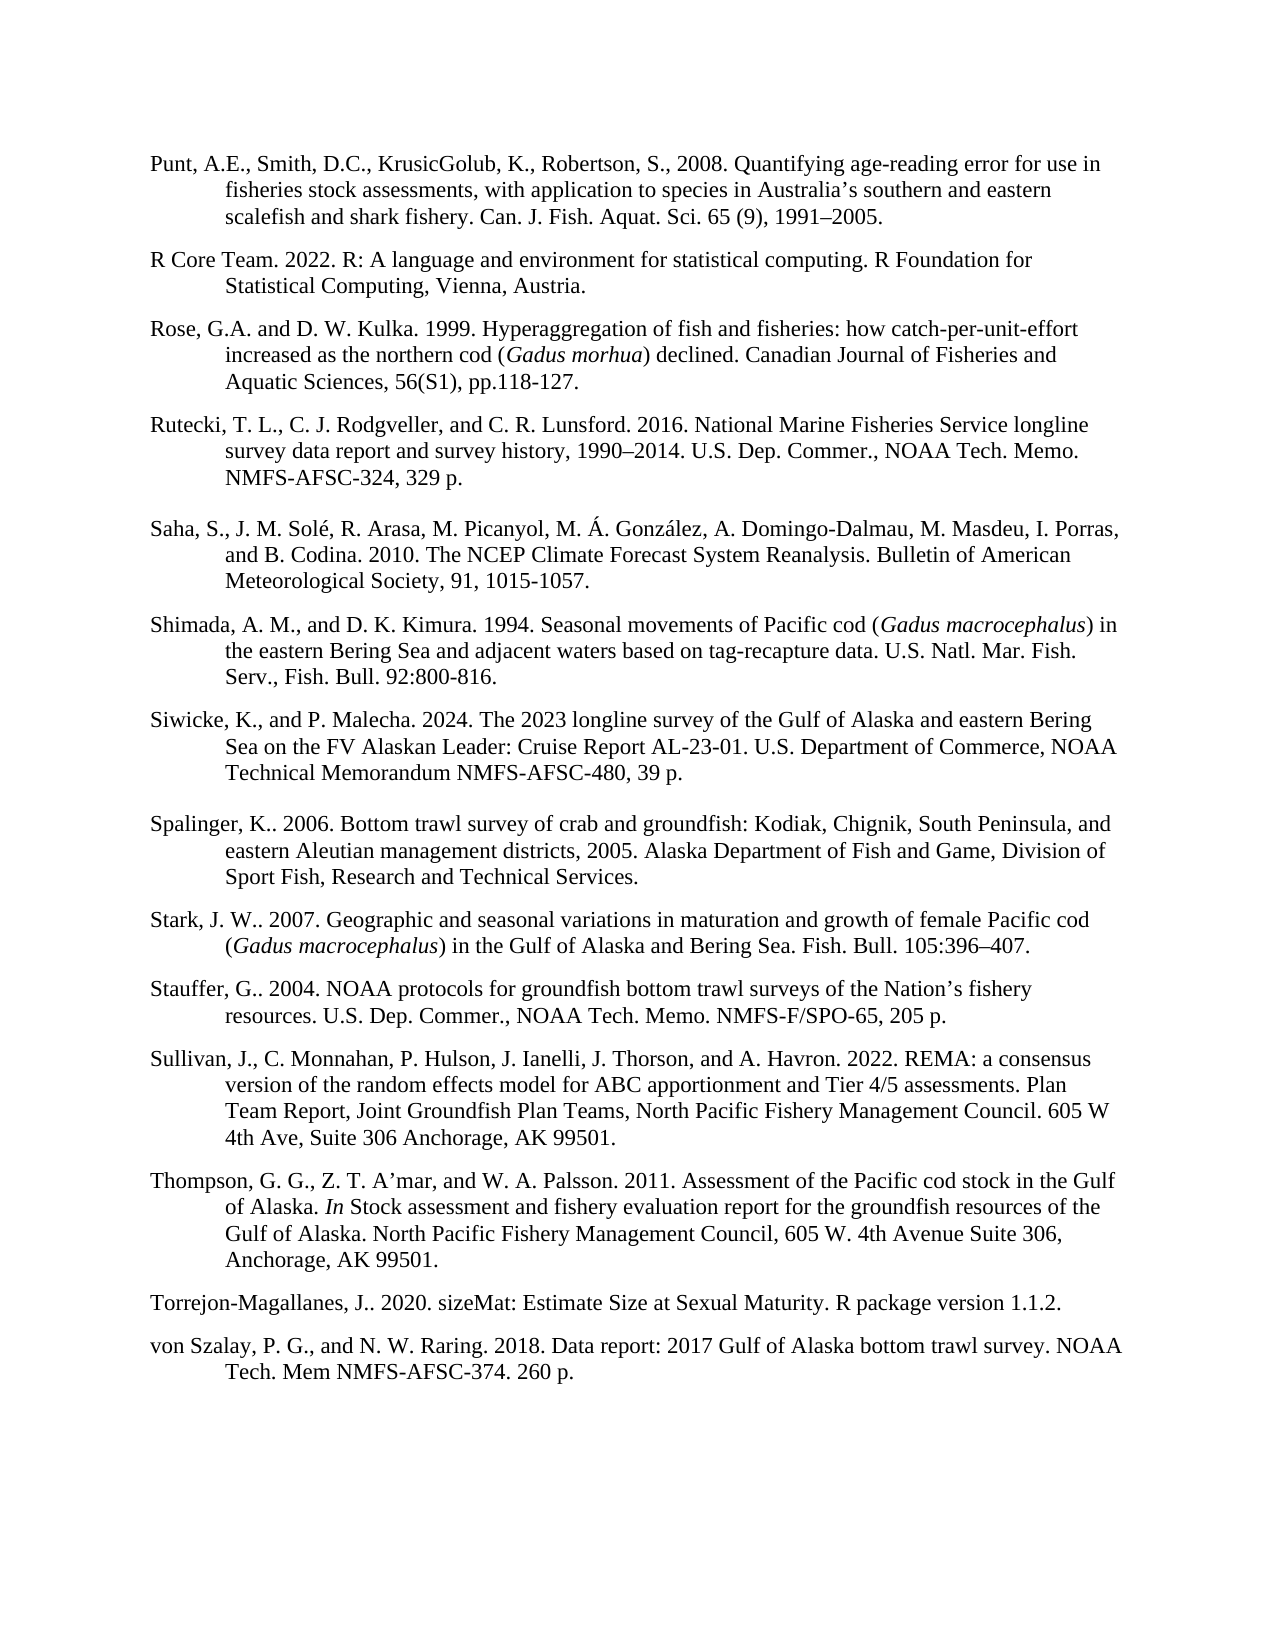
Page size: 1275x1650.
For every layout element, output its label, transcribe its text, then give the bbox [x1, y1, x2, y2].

text Stark, J. W.. 2007. Geographic and seasonal variations in maturation and growth of female Pacific cod (Gadus macrocephalus) in the Gulf of Alaska and Bering Sea. Fish. Bull. 105:396–407. [150, 906, 1125, 959]
text R Core Team. 2022. R: A language and environment for statistical computing. R Foundation for Statistical Computing, Vienna, Austria. [150, 246, 1125, 298]
text von Szalay, P. G., and N. W. Raring. 2018. Data report: 2017 Gulf of Alaska bottom trawl survey. NOAA Tech. Mem NMFS-AFSC-374. 260 p. [150, 1332, 1125, 1385]
text Torrejon-Magallanes, J.. 2020. sizeMat: Estimate Size at Sexual Maturity. R package version 1.1.2. [150, 1289, 1125, 1315]
text Sullivan, J., C. Monnahan, P. Hulson, J. Ianelli, J. Thorson, and A. Havron. 2022. REMA: a consensus version of the random effects model for ABC apportionment and Tier 4/5 assessments. Plan Team Report, Joint Groundfish Plan Teams, North Pacific Fishery Management Council. 605 W 4th Ave, Suite 306 Anchorage, AK 99501. [150, 1045, 1125, 1150]
text Stauffer, G.. 2004. NOAA protocols for groundfish bottom trawl surveys of the Nation’s fishery resources. U.S. Dep. Commer., NOAA Tech. Memo. NMFS-F/SPO-65, 205 p. [150, 976, 1125, 1028]
text Spalinger, K.. 2006. Bottom trawl survey of crab and groundfish: Kodiak, Chignik, South Peninsula, and eastern Aleutian management districts, 2005. Alaska Department of Fish and Game, Division of Sport Fish, Research and Technical Services. [150, 810, 1125, 889]
text Shimada, A. M., and D. K. Kimura. 1994. Seasonal movements of Pacific cod (Gadus macrocephalus) in the eastern Bering Sea and adjacent waters based on tag-recapture data. U.S. Natl. Mar. Fish. Serv., Fish. Bull. 92:800-816. [150, 611, 1125, 690]
text Rose, G.A. and D. W. Kulka. 1999. Hyperaggregation of fish and fisheries: how catch-per-unit-effort increased as the northern cod (Gadus morhua) declined. Canadian Journal of Fisheries and Aquatic Sciences, 56(S1), pp.118-127. [150, 315, 1125, 394]
text Punt, A.E., Smith, D.C., KrusicGolub, K., Robertson, S., 2008. Quantifying age-reading error for use in fisheries stock assessments, with application to species in Australia’s southern and eastern scalefish and shark fishery. Can. J. Fish. Aquat. Sci. 65 (9), 1991–2005. [150, 150, 1125, 229]
text Thompson, G. G., Z. T. A’mar, and W. A. Palsson. 2011. Assessment of the Pacific cod stock in the Gulf of Alaska. In Stock assessment and fishery evaluation report for the groundfish resources of the Gulf of Alaska. North Pacific Fishery Management Council, 605 W. 4th Avenue Suite 306, Anchorage, AK 99501. [150, 1167, 1125, 1272]
text Siwicke, K., and P. Malecha. 2024. The 2023 longline survey of the Gulf of Alaska and eastern Bering Sea on the FV Alaskan Leader: Cruise Report AL-23-01. U.S. Department of Commerce, NOAA Technical Memorandum NMFS-AFSC-480, 39 p. [150, 706, 1125, 785]
text Rutecki, T. L., C. J. Rodgveller, and C. R. Lunsford. 2016. National Marine Fisheries Service longline survey data report and survey history, 1990–2014. U.S. Dep. Commer., NOAA Tech. Memo. NMFS-AFSC-324, 329 p. [150, 411, 1125, 490]
text Saha, S., J. M. Solé, R. Arasa, M. Picanyol, M. Á. González, A. Domingo-Dalmau, M. Masdeu, I. Porras, and B. Codina. 2010. The NCEP Climate Forecast System Reanalysis. Bulletin of American Meteorological Society, 91, 1015-1057. [150, 515, 1125, 594]
